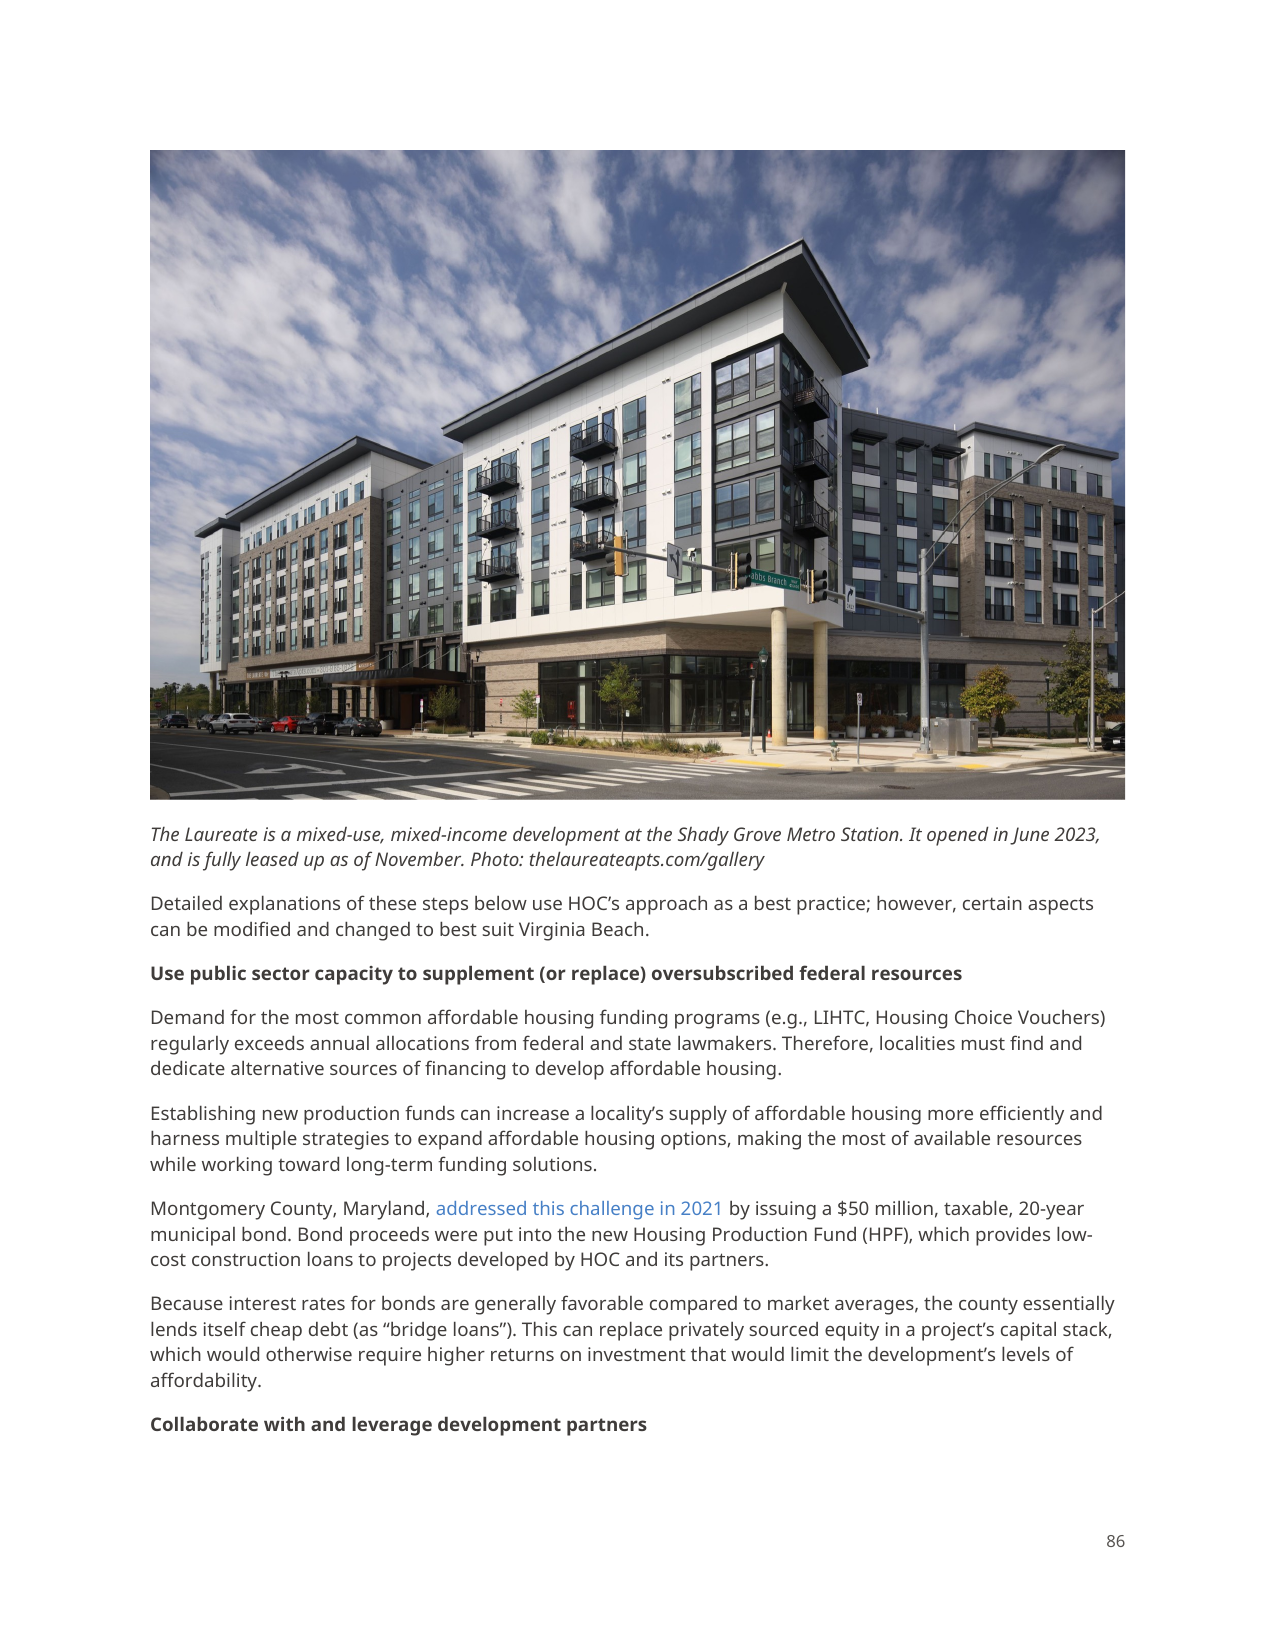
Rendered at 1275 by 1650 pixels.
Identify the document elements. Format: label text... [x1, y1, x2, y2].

text Establishing new production funds can increase a locality’s supply of affordable housing more efficiently and harness multiple strategies to expand affordable housing options, making the most of available resources while working toward long-term funding solutions. [150, 1100, 1125, 1177]
text Montgomery County, Maryland, addressed this challenge in 2021 by issuing a $50 million, taxable, 20-year municipal bond. Bond proceeds were put into the new Housing Production Fund (HPF), which provides low-cost construction loans to projects developed by HOC and its partners. [150, 1195, 1125, 1272]
text The Laureate is a mixed-use, mixed-income development at the Shady Grove Metro Station. It opened in June 2023, and is fully leased up as of November. Photo: thelaureateapts.com/gallery [150, 821, 1125, 872]
text Collaborate with and leverage development partners [150, 1411, 1125, 1437]
picture [150, 150, 1125, 800]
text Demand for the most common affordable housing funding programs (e.g., LIHTC, Housing Choice Vouchers) regularly exceeds annual allocations from federal and state lawmakers. Therefore, localities must find and dedicate alternative sources of financing to develop affordable housing. [150, 1005, 1125, 1081]
text Detailed explanations of these steps below use HOC’s approach as a best practice; however, certain aspects can be modified and changed to best suit Virginia Beach. [150, 891, 1125, 942]
text Use public sector capacity to supplement (or replace) oversubscribed federal resources [150, 960, 1125, 986]
text Because interest rates for bonds are generally favorable compared to market averages, the county essentially lends itself cheap debt (as “bridge loans”). This can replace privately sourced equity in a project’s capital stack, which would otherwise require higher returns on investment that would limit the development’s levels of affordability. [150, 1291, 1125, 1393]
